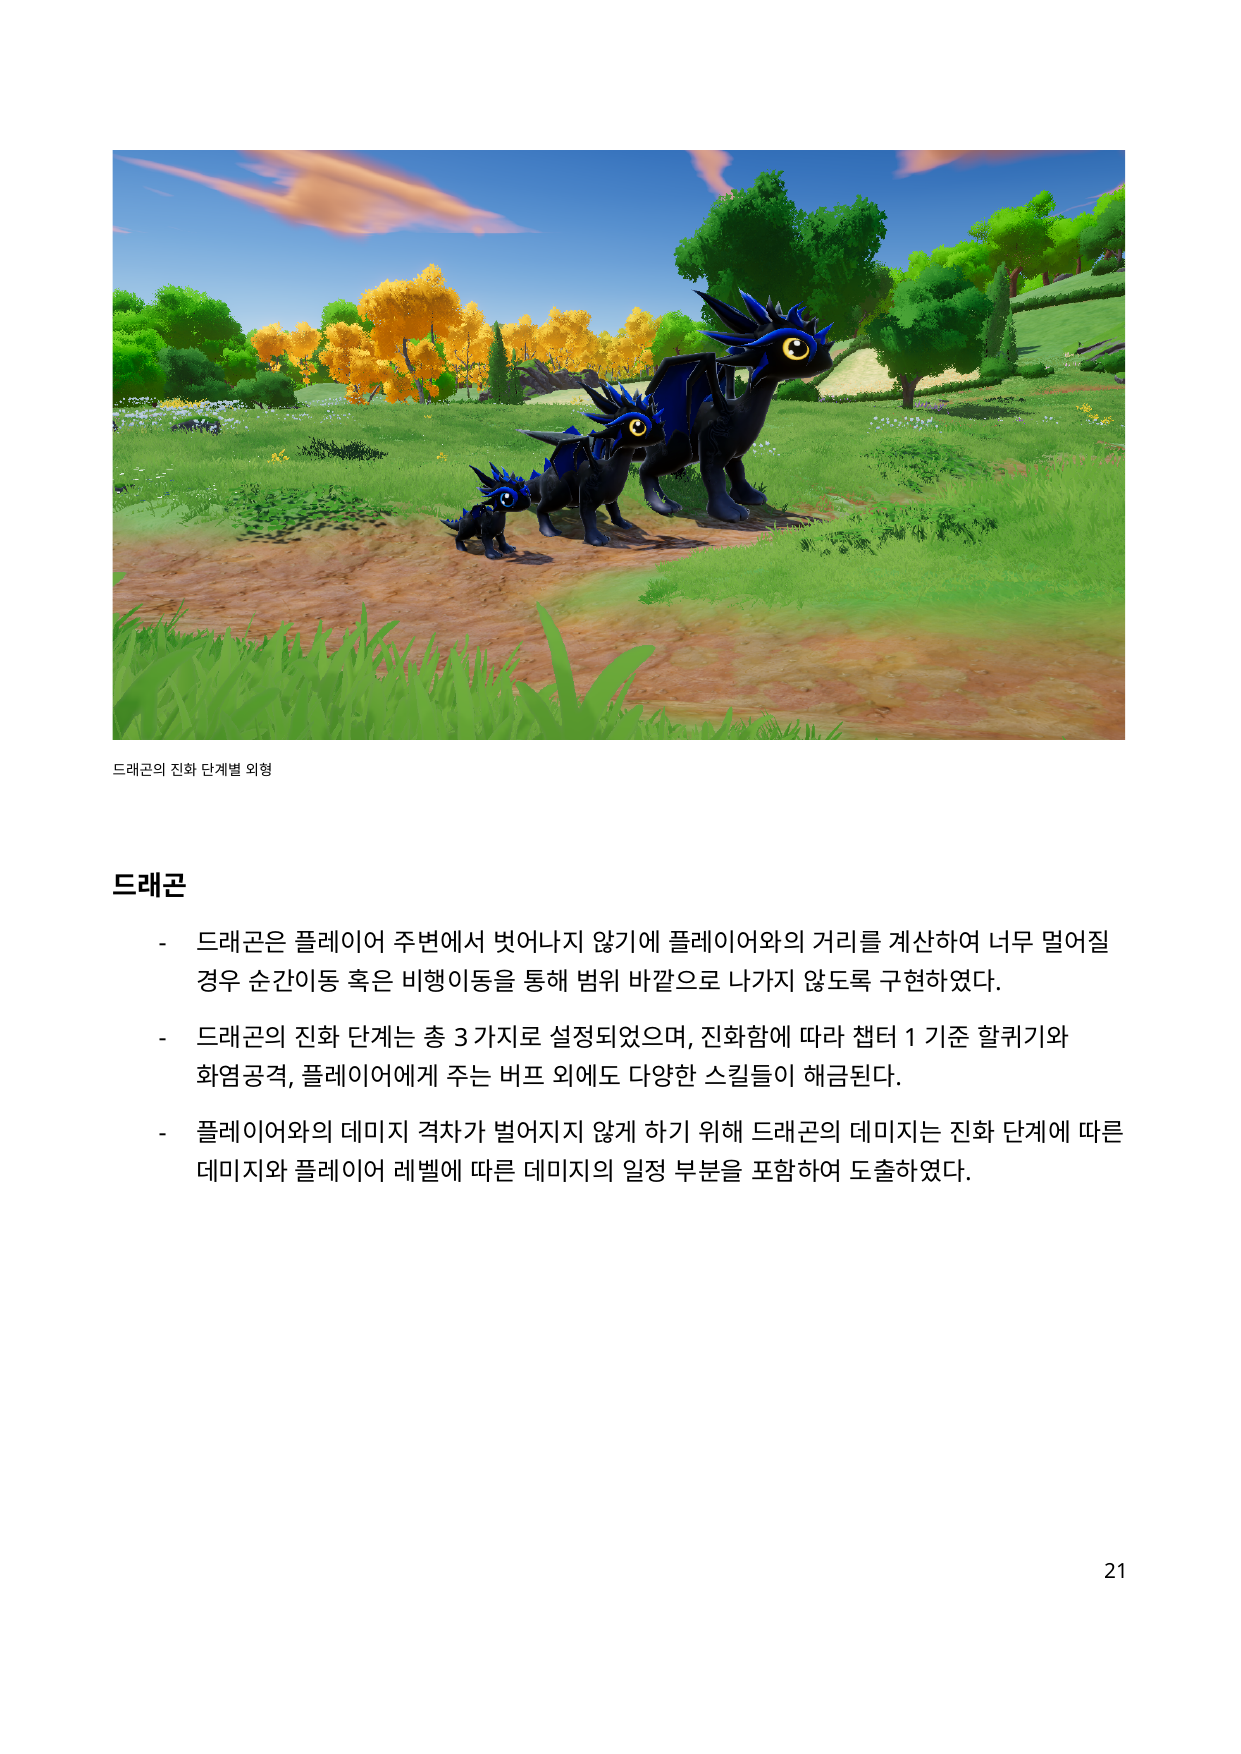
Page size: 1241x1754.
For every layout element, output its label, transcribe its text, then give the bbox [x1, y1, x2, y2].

text 드래곤의 진화 단계별 외형 [112, 758, 1128, 779]
list 드래곤의 진화 단계는 총 3가지로 설정되었으며, 진화함에 따라 챕터1 기준 할퀴기와 화염공격, 플레이어에게 주는 버프 외에도 다양한 스킬들이 해금된다. [158, 1017, 1128, 1093]
picture [112, 150, 1125, 740]
text 드래곤 [112, 863, 1128, 903]
list 플레이어와의 데미지 격차가 벌어지지 않게 하기 위해 드래곤의 데미지는 진화 단계에 따른 데미지와 플레이어 레벨에 따른 데미지의 일정 부분을 포함하여 도출하였다. [158, 1112, 1128, 1187]
list 드래곤은 플레이어 주변에서 벗어나지 않기에 플레이어와의 거리를 계산하여 너무 멀어질 경우 순간이동 혹은 비행이동을 통해 범위 바깥으로 나가지 않도록 구현하였다. [158, 923, 1128, 998]
